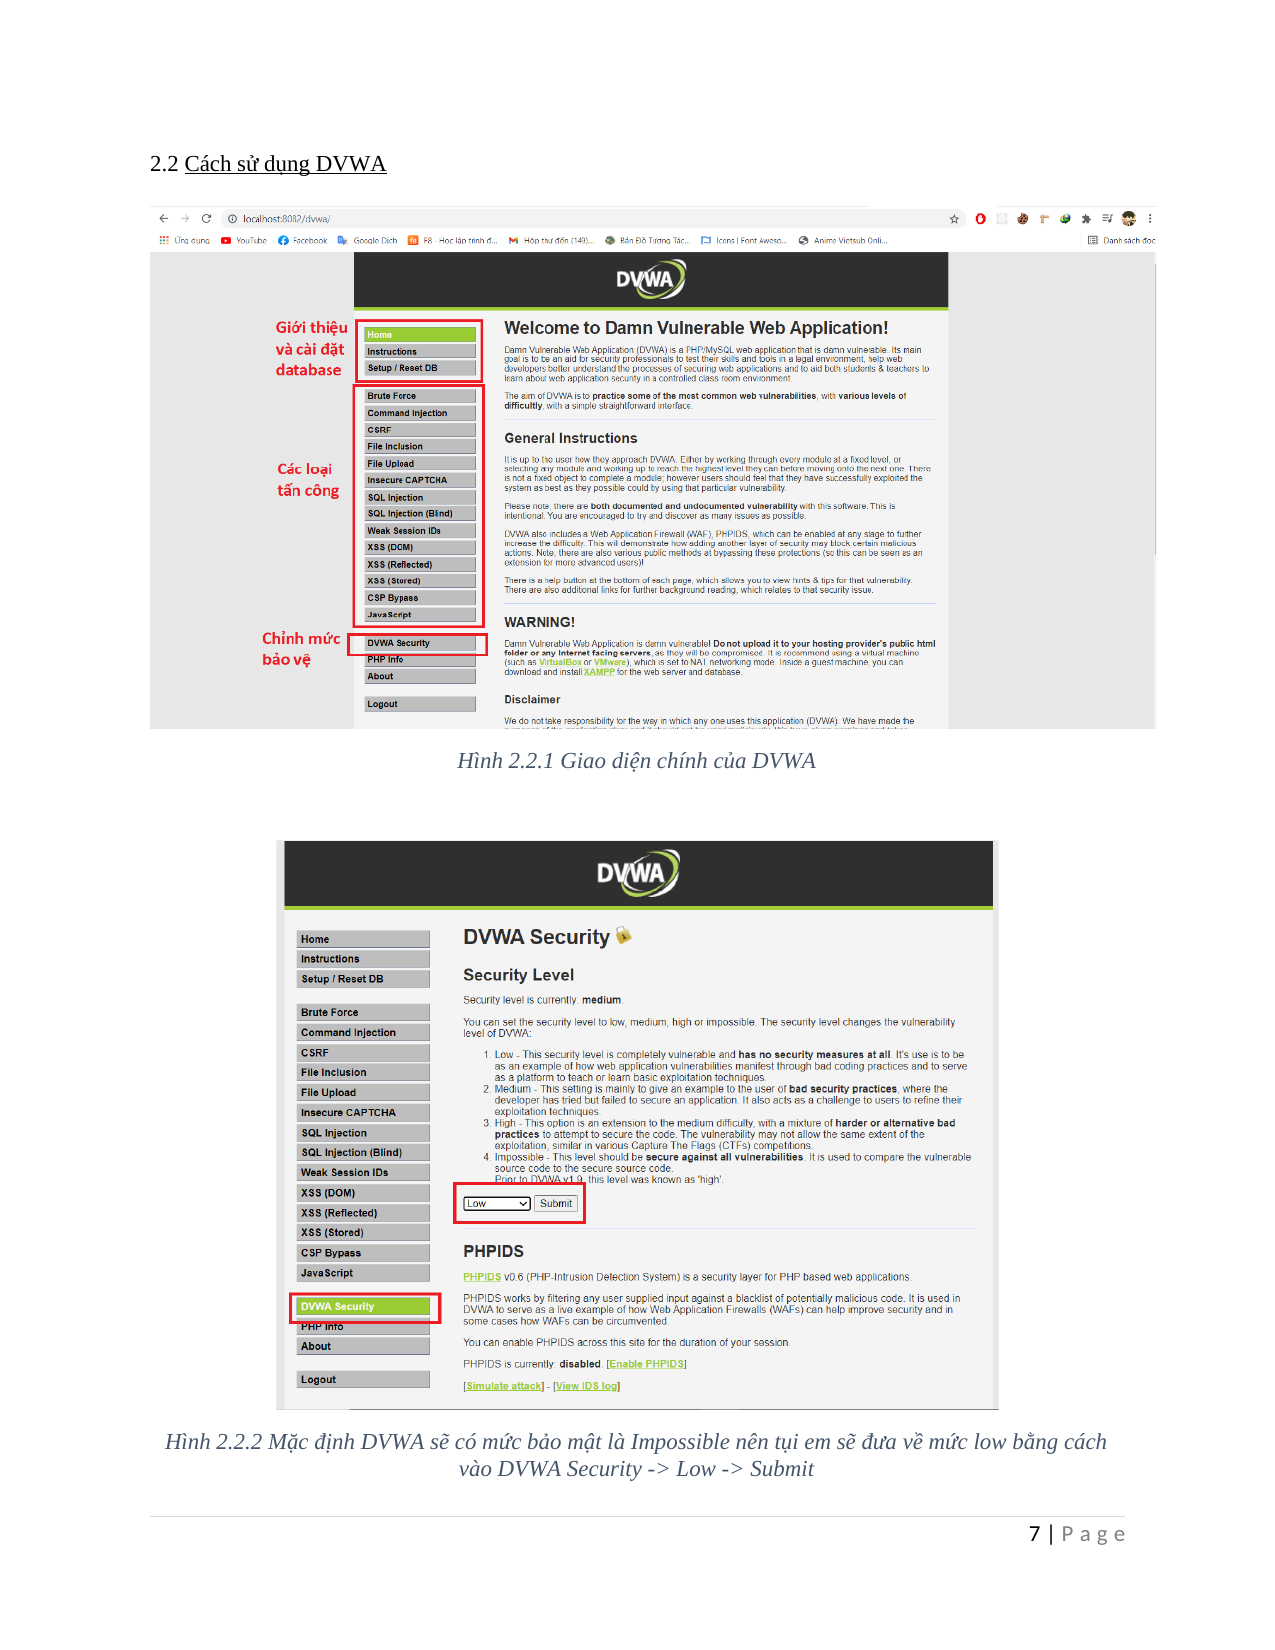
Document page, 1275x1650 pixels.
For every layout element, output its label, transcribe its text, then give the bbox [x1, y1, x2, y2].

picture [276, 840, 999, 1410]
picture [150, 206, 1157, 729]
text Hình 2.2.1 Giao diện chính của DVWA [150, 748, 1125, 774]
text Hình 2.2.2 Mặc định DVWA sẽ có mức bảo mật là Impossible nên tụi em sẽ đưa về mức low bằng cách vào DVWA Security -> Low -> Submit [150, 1428, 1125, 1481]
list 2.2 Cách sử dụng DVWA [150, 150, 1125, 176]
